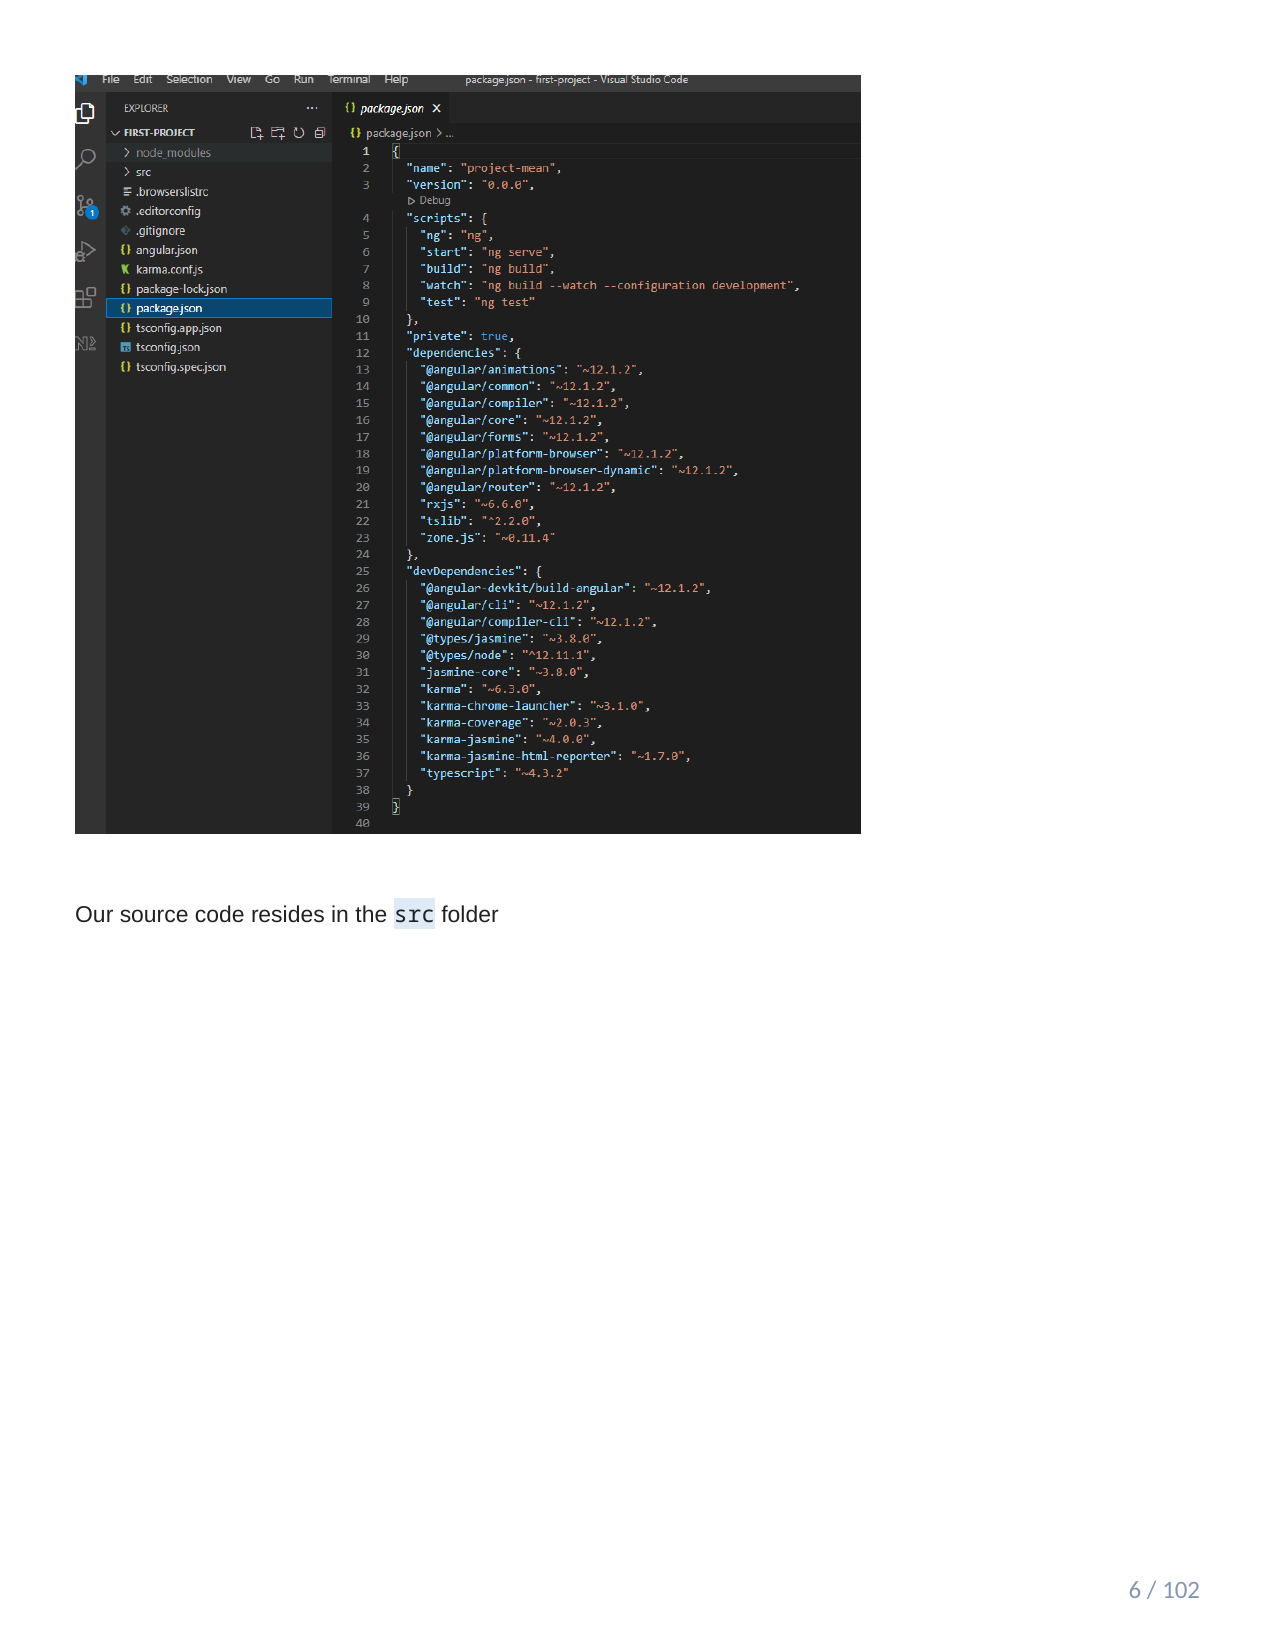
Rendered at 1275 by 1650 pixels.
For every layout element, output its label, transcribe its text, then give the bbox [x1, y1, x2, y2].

text Our source code resides in the src folder [75, 897, 1200, 929]
picture [75, 75, 861, 834]
